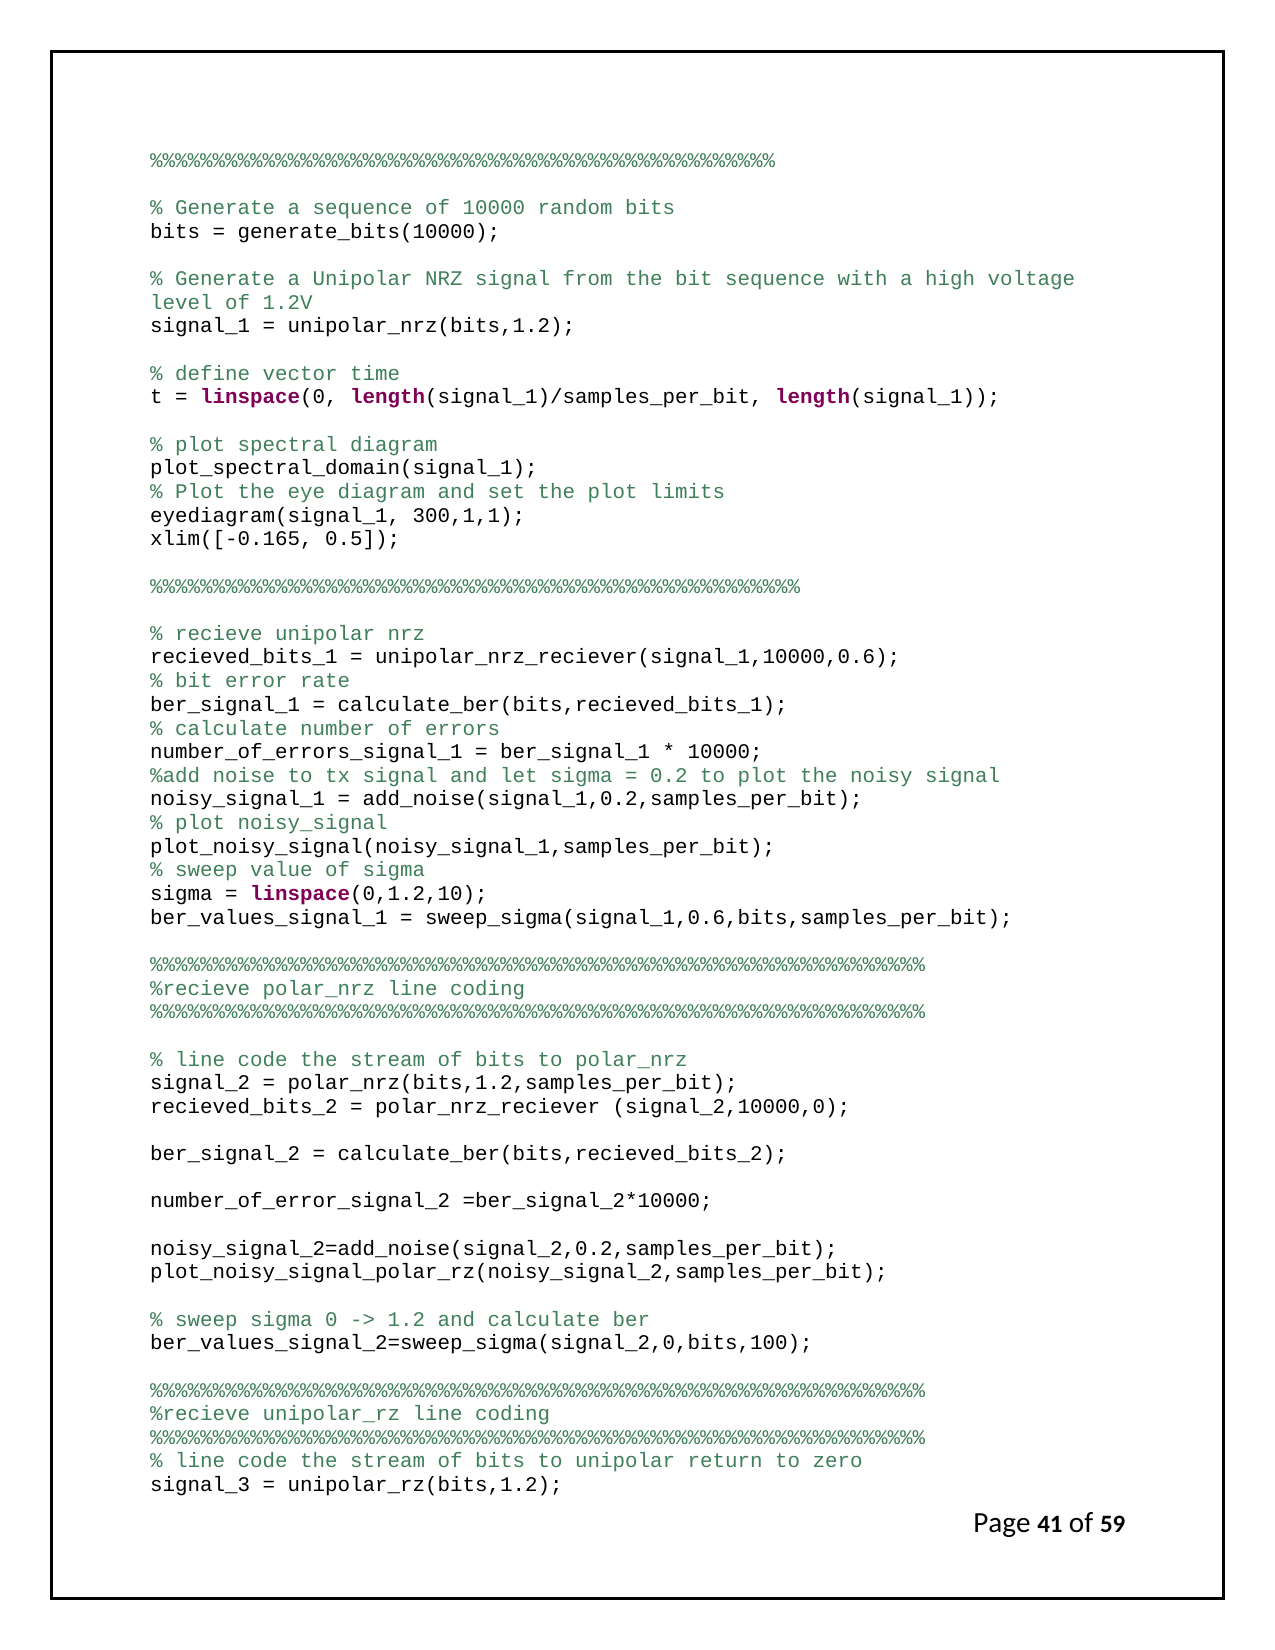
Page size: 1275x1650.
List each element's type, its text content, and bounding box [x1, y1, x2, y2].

text bits = generate_bits(10000); [150, 221, 1125, 244]
text % bit error rate [150, 670, 1125, 694]
text eyediagram(signal_1, 300,1,1); [150, 505, 1125, 528]
text plot_spectral_domain(signal_1); [150, 457, 1125, 481]
text noisy_signal_1 = add_noise(signal_1,0.2,samples_per_bit); [150, 788, 1125, 812]
text % line code the stream of bits to unipolar return to zero [150, 1451, 1125, 1474]
text number_of_error_signal_2 =ber_signal_2*10000; [150, 1190, 1125, 1214]
text % plot spectral diagram [150, 434, 1125, 457]
text % sweep sigma 0 -> 1.2 and calculate ber [150, 1309, 1125, 1332]
text % line code the stream of bits to polar_nrz [150, 1048, 1125, 1072]
text %%%%%%%%%%%%%%%%%%%%%%%%%%%%%%%%%%%%%%%%%%%%%%%%%%%% [150, 576, 1125, 599]
text recieved_bits_1 = unipolar_nrz_reciever(signal_1,10000,0.6); [150, 647, 1125, 670]
text %%%%%%%%%%%%%%%%%%%%%%%%%%%%%%%%%%%%%%%%%%%%%%%%%%%%%%%%%%%%%% [150, 954, 1125, 978]
text % calculate number of errors [150, 717, 1125, 741]
text % plot noisy_signal [150, 812, 1125, 836]
text % Generate a sequence of 10000 random bits [150, 197, 1125, 221]
text signal_2 = polar_nrz(bits,1.2,samples_per_bit); [150, 1072, 1125, 1096]
text %add noise to tx signal and let sigma = 0.2 to plot the noisy signal [150, 765, 1125, 788]
text signal_1 = unipolar_nrz(bits,1.2); [150, 316, 1125, 339]
text plot_noisy_signal_polar_rz(noisy_signal_2,samples_per_bit); [150, 1261, 1125, 1285]
text % Generate a Unipolar NRZ signal from the bit sequence with a high voltage level of 1.2V [150, 268, 1125, 316]
text plot_noisy_signal(noisy_signal_1,samples_per_bit); [150, 836, 1125, 859]
text %%%%%%%%%%%%%%%%%%%%%%%%%%%%%%%%%%%%%%%%%%%%%%%%%%%%%%%%%%%%%% [150, 1001, 1125, 1025]
text %%%%%%%%%%%%%%%%%%%%%%%%%%%%%%%%%%%%%%%%%%%%%%%%%%%%%%%%%%%%%% [150, 1427, 1125, 1451]
text sigma = linspace(0,1.2,10); [150, 883, 1125, 907]
text recieved_bits_2 = polar_nrz_reciever (signal_2,10000,0); [150, 1096, 1125, 1119]
text %recieve polar_nrz line coding [150, 978, 1125, 1001]
text xlim([-0.165, 0.5]); [150, 528, 1125, 552]
text noisy_signal_2=add_noise(signal_2,0.2,samples_per_bit); [150, 1238, 1125, 1261]
text ber_values_signal_1 = sweep_sigma(signal_1,0.6,bits,samples_per_bit); [150, 907, 1125, 930]
text %recieve unipolar_rz line coding [150, 1403, 1125, 1427]
text ber_signal_2 = calculate_ber(bits,recieved_bits_2); [150, 1143, 1125, 1167]
text ber_values_signal_2=sweep_sigma(signal_2,0,bits,100); [150, 1332, 1125, 1356]
text % Plot the eye diagram and set the plot limits [150, 481, 1125, 505]
text number_of_errors_signal_1 = ber_signal_1 * 10000; [150, 741, 1125, 765]
text % sweep value of sigma [150, 859, 1125, 883]
text ber_signal_1 = calculate_ber(bits,recieved_bits_1); [150, 694, 1125, 717]
text signal_3 = unipolar_rz(bits,1.2); [150, 1474, 1125, 1498]
text %%%%%%%%%%%%%%%%%%%%%%%%%%%%%%%%%%%%%%%%%%%%%%%%%%%%%%%%%%%%%% [150, 1379, 1125, 1403]
text % define vector time [150, 363, 1125, 386]
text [150, 150, 1125, 174]
text % recieve unipolar nrz [150, 623, 1125, 647]
text t = linspace(0, length(signal_1)/samples_per_bit, length(signal_1)); [150, 386, 1125, 410]
